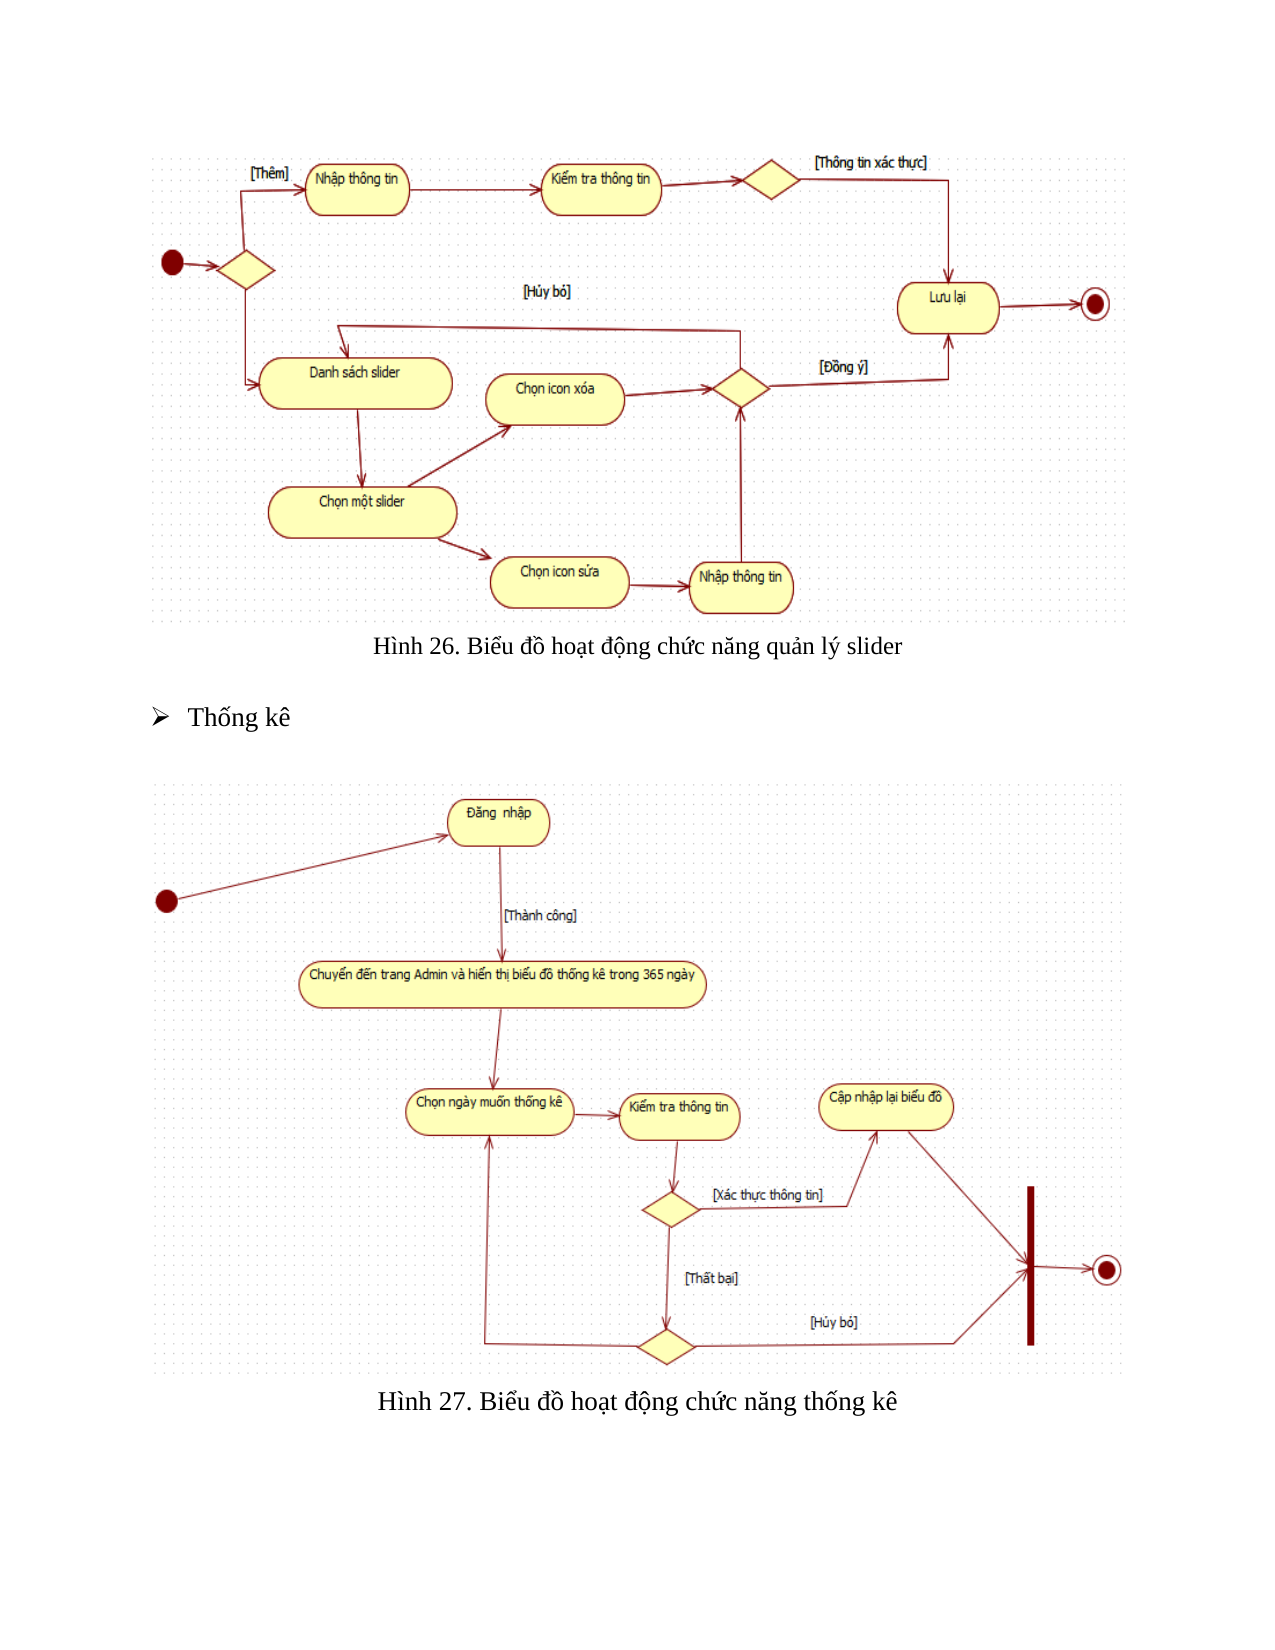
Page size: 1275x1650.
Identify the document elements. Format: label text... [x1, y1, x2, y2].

list Thống kê [150, 702, 1125, 733]
picture [150, 150, 1125, 625]
picture [150, 777, 1125, 1380]
text Hình 26. Biểu đồ hoạt động chức năng quản lý slider [150, 631, 1125, 660]
